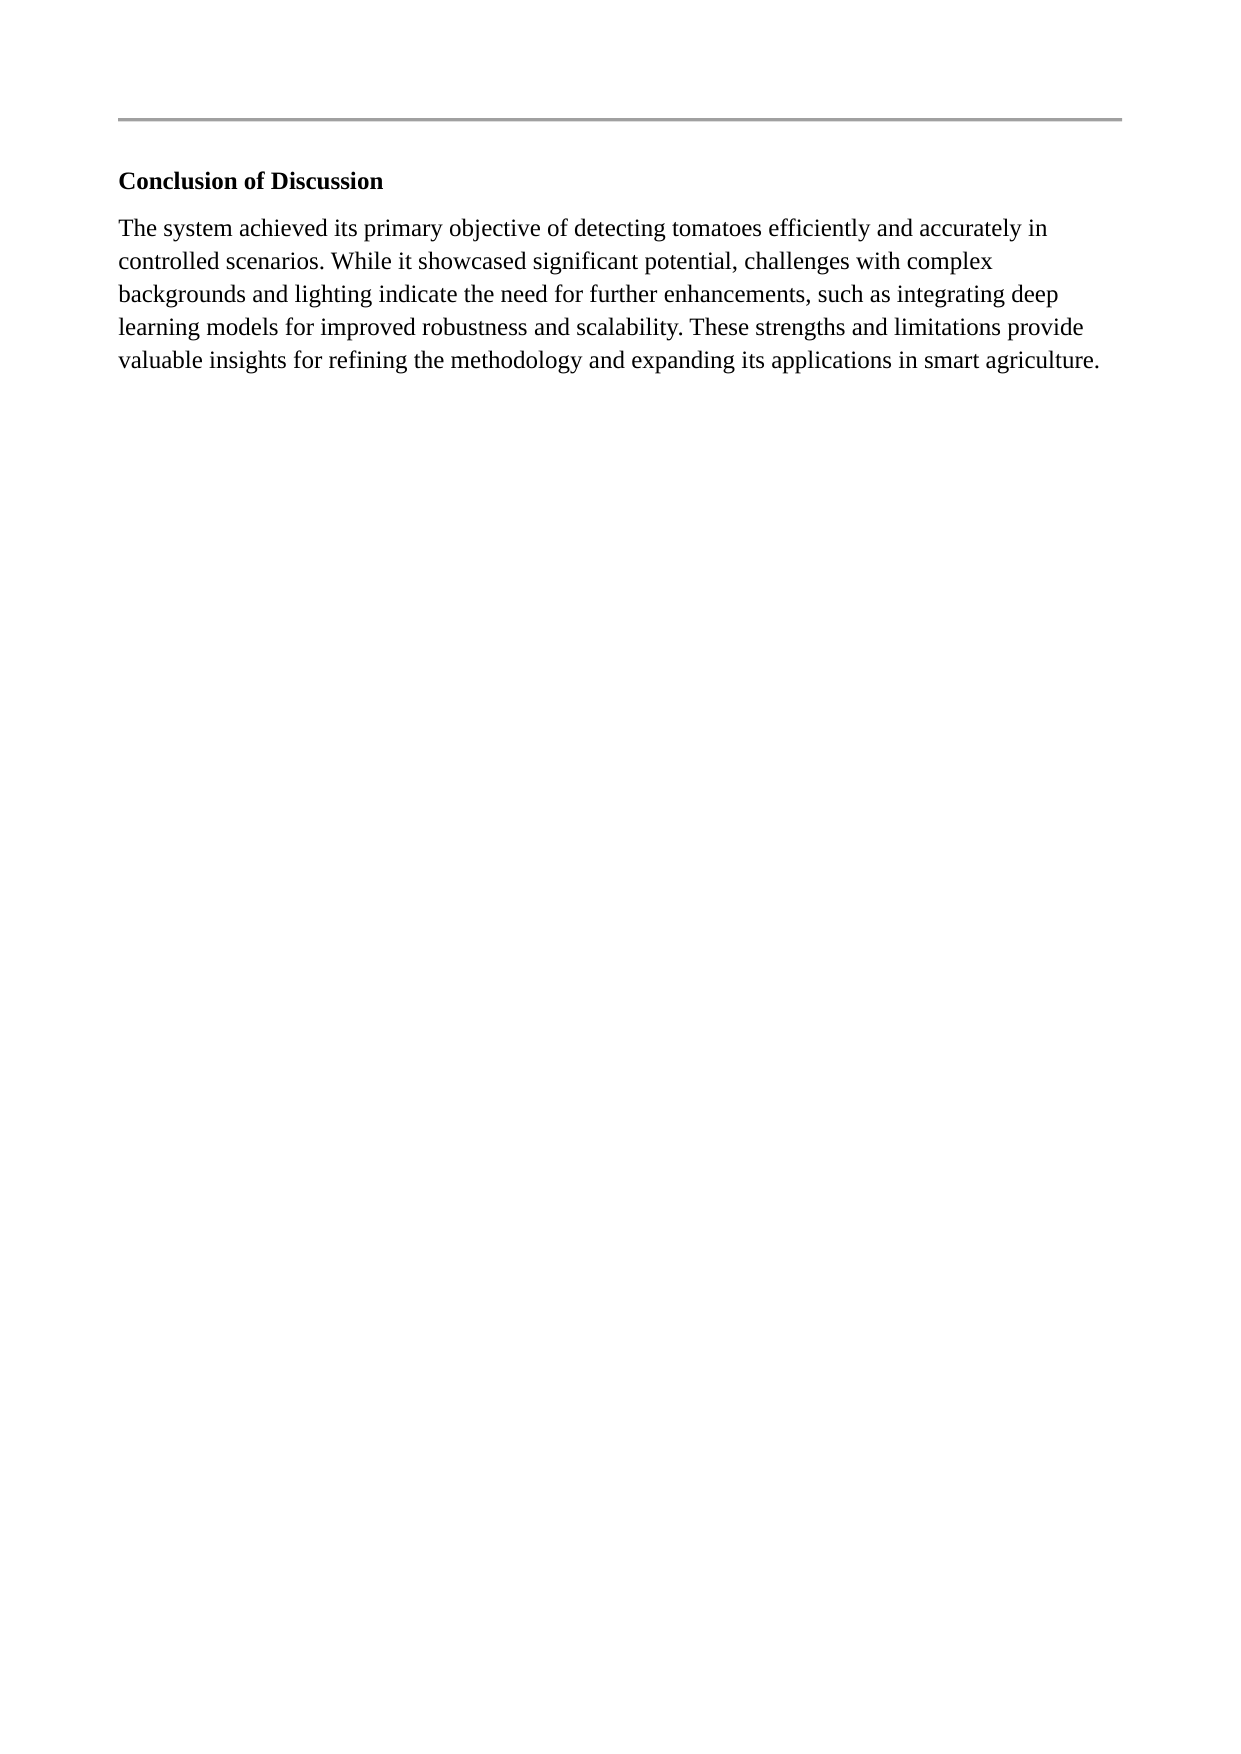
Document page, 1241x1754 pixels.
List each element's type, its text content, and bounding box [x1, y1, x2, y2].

text Conclusion of Discussion [118, 166, 1122, 194]
text The system achieved its primary objective of detecting tomatoes efficiently and accurately in controlled scenarios. While it showcased significant potential, challenges with complex backgrounds and lighting indicate the need for further enhancements, such as integrating deep learning models for improved robustness and scalability. These strengths and limitations provide valuable insights for refining the methodology and expanding its applications in smart agriculture. [118, 213, 1122, 374]
